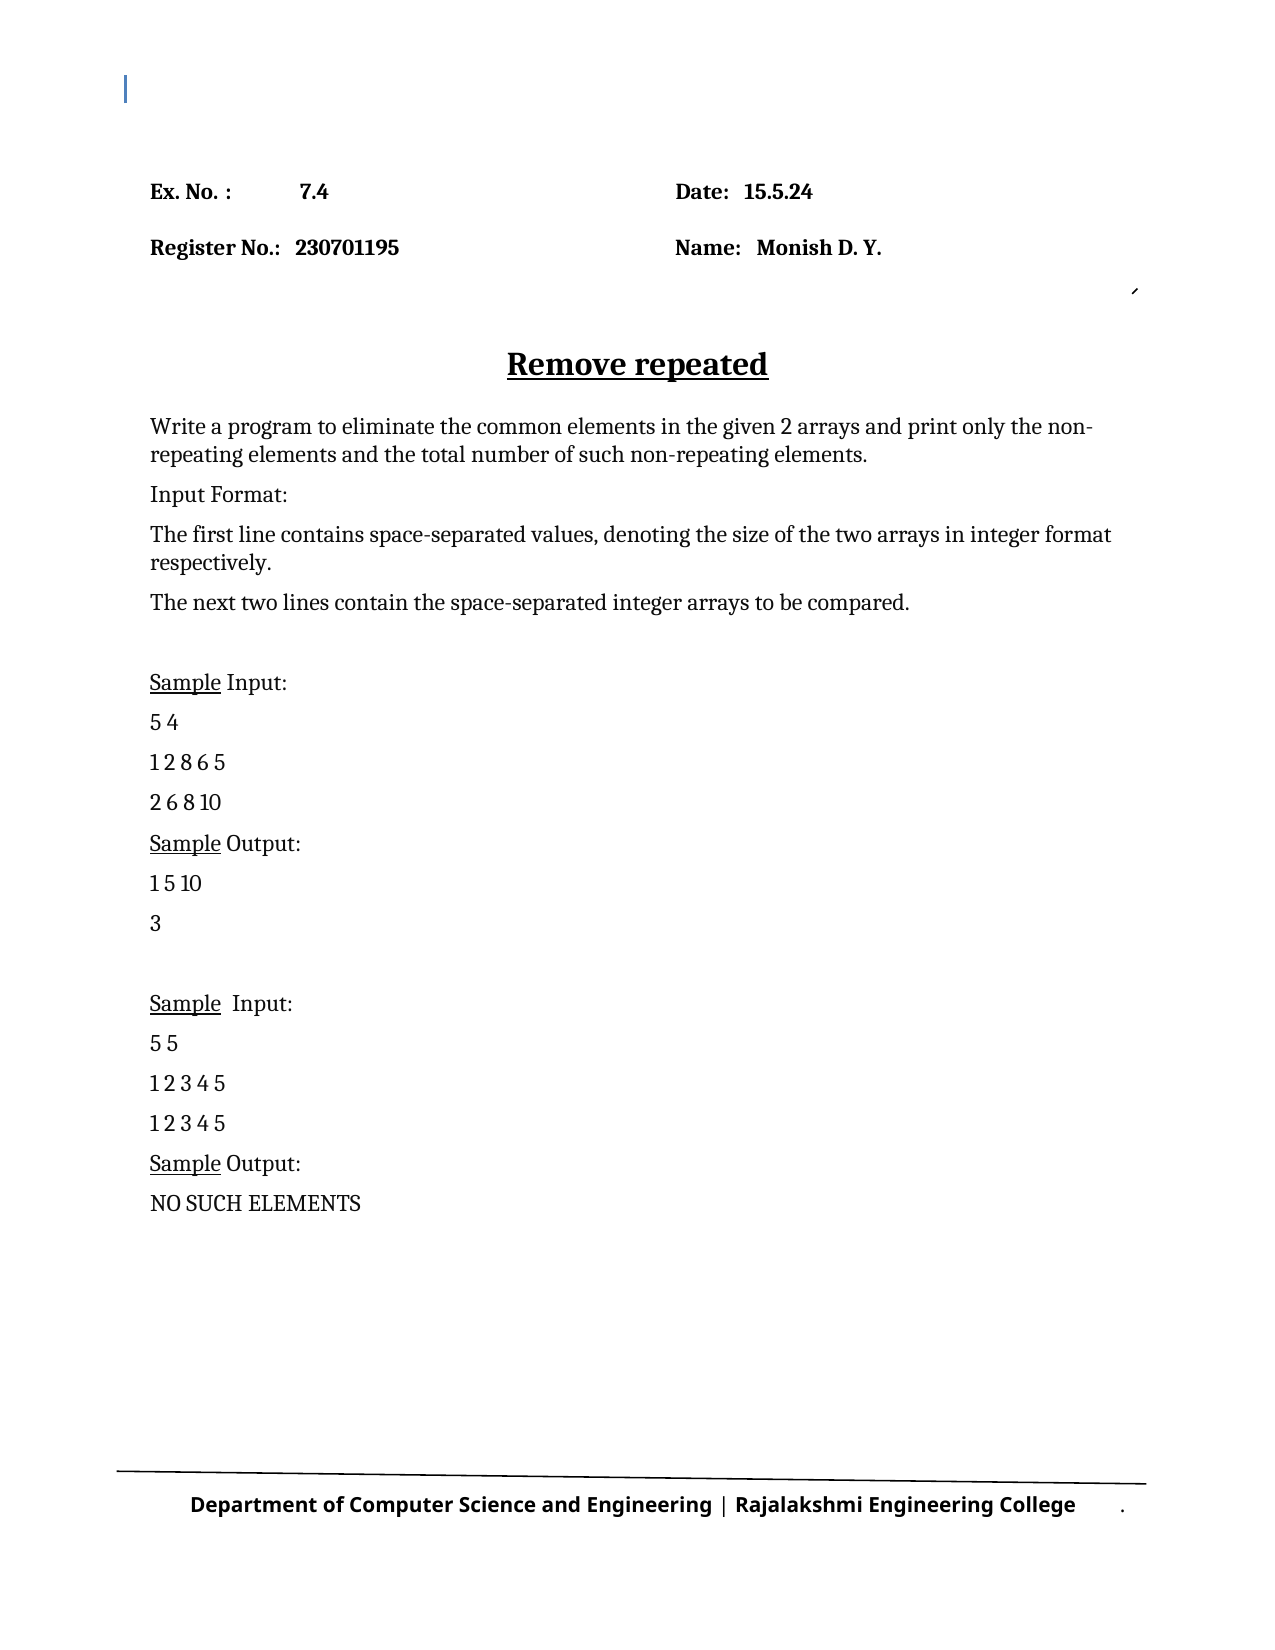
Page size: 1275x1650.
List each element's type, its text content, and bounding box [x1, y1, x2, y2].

text Sample Output: [150, 829, 1125, 857]
text Sample Input: [150, 669, 1125, 697]
text Write a program to eliminate the common elements in the given 2 arrays and print only the non-repeating elements and the total number of such non-repeating elements. [150, 413, 1125, 468]
text Register No.: 230701195 Name: Monish D. Y. [150, 235, 1125, 261]
text The next two lines contain the space-separated integer arrays to be compared. [150, 589, 1125, 616]
text Sample Input: [150, 990, 1125, 1017]
text 1 5 10 [150, 869, 1125, 897]
text 5 5 [150, 1030, 1125, 1057]
text Sample Output: [150, 1150, 1125, 1178]
text 3 [150, 909, 1125, 937]
text 2 6 8 10 [150, 789, 1125, 817]
text 5 4 [150, 709, 1125, 737]
text Input Format: [150, 481, 1125, 508]
text 1 2 3 4 5 [150, 1070, 1125, 1098]
text Remove repeated [150, 346, 1125, 384]
text 1 2 3 4 5 [150, 1110, 1125, 1138]
text 1 2 8 6 5 [150, 749, 1125, 777]
text Ex. No. : 7.4 Date: 15.5.24 [150, 179, 1125, 206]
text NO SUCH ELEMENTS [150, 1190, 1125, 1218]
text The first line contains space-separated values, denoting the size of the two arrays in integer format respectively. [150, 521, 1125, 576]
